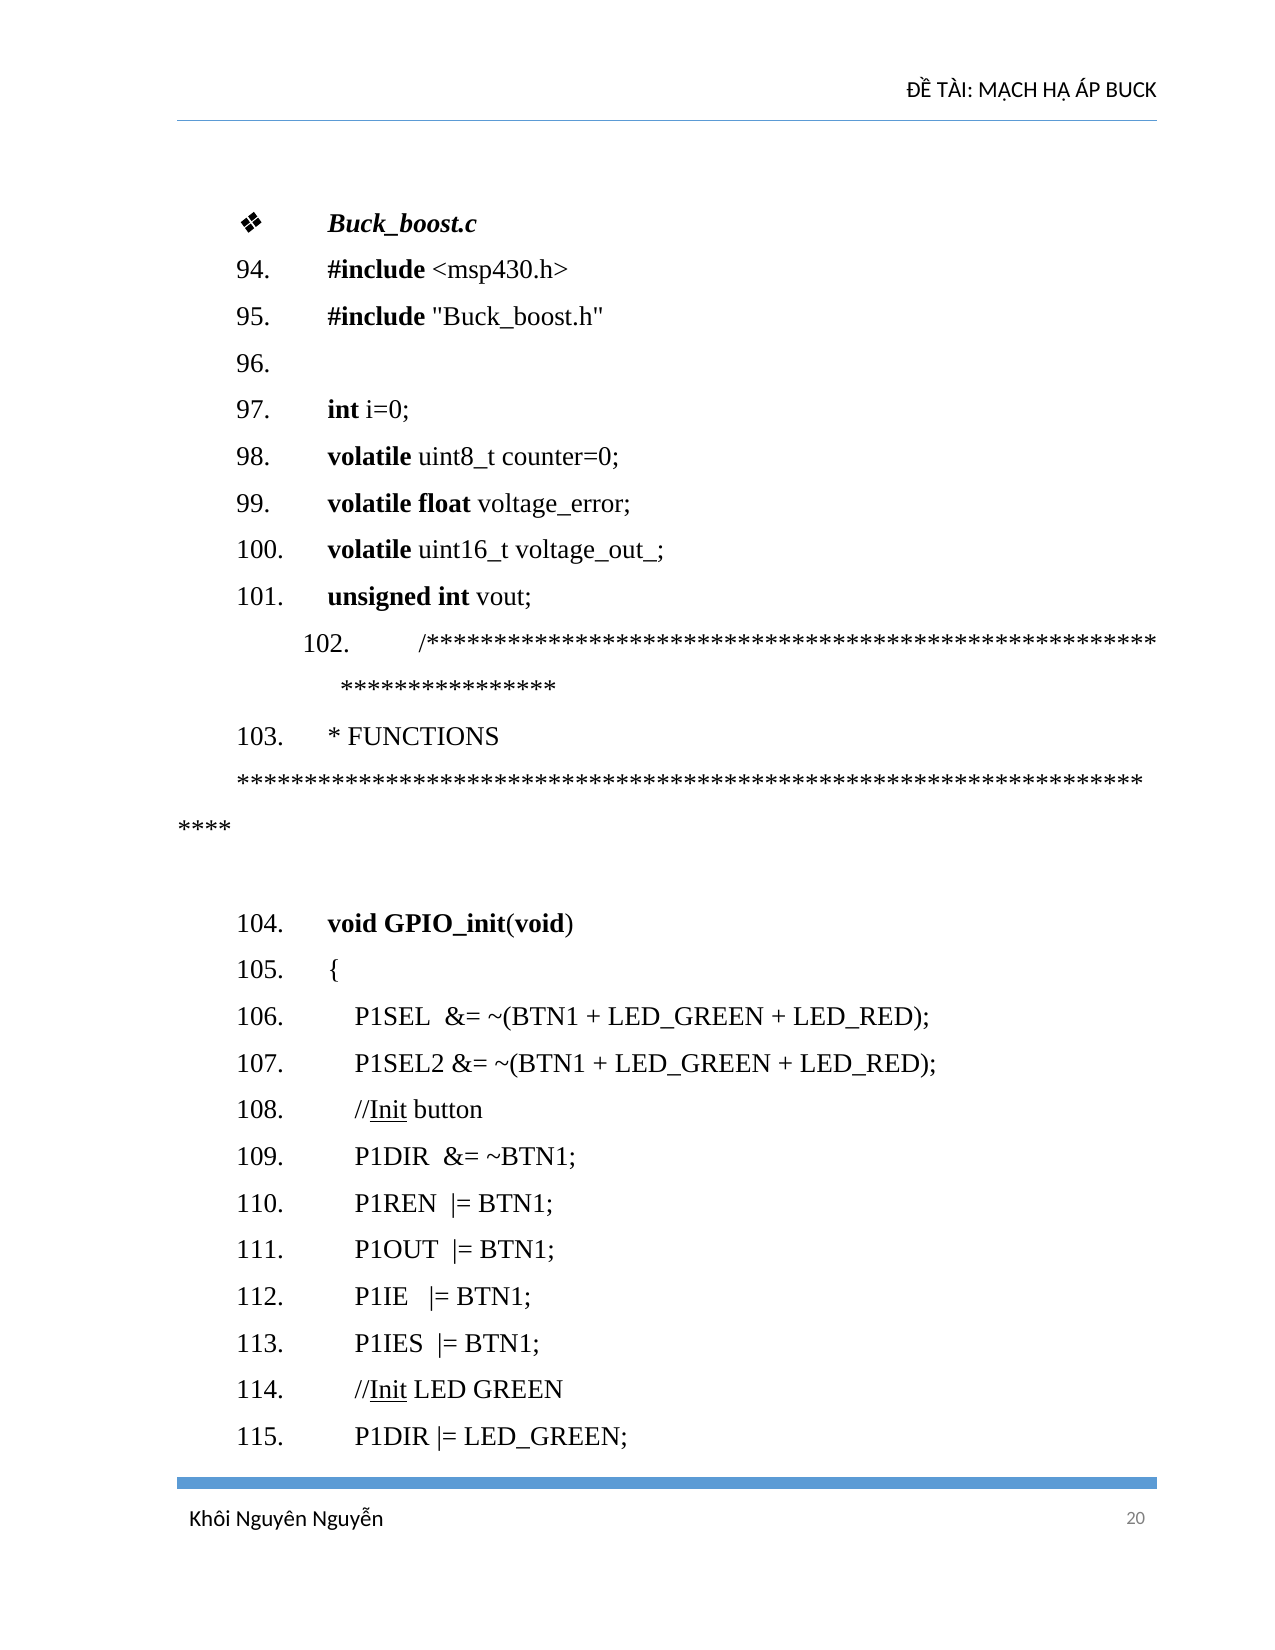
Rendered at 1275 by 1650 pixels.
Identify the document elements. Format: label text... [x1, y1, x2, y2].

list volatile uint8_t counter=0; [177, 440, 1157, 471]
list //Init button [177, 1094, 1157, 1125]
list *********************************************************************** [177, 767, 1157, 845]
list * FUNCTIONS [177, 720, 1157, 751]
list unsigned int vout; [177, 580, 1157, 611]
list P1SEL2 &= ~(BTN1 + LED_GREEN + LED_RED); [177, 1047, 1157, 1078]
list volatile uint16_t voltage_out_; [177, 534, 1157, 565]
list P1IES |= BTN1; [177, 1327, 1157, 1358]
list /********************************************************************** [302, 627, 1157, 705]
list P1SEL &= ~(BTN1 + LED_GREEN + LED_RED); [177, 1000, 1157, 1031]
list { [177, 954, 1157, 985]
list P1DIR &= ~BTN1; [177, 1140, 1157, 1171]
list P1DIR |= LED_GREEN; [177, 1420, 1157, 1451]
list P1REN |= BTN1; [177, 1187, 1157, 1218]
list #include "Buck_boost.h" [177, 300, 1157, 331]
list volatile float voltage_error; [177, 487, 1157, 518]
list void GPIO_init(void) [177, 907, 1157, 938]
list Buck_boost.c [177, 207, 1157, 238]
list #include <msp430.h> [177, 254, 1157, 285]
list int i=0; [177, 394, 1157, 425]
list P1OUT |= BTN1; [177, 1234, 1157, 1265]
list P1IE |= BTN1; [177, 1280, 1157, 1311]
list //Init LED GREEN [177, 1374, 1157, 1405]
